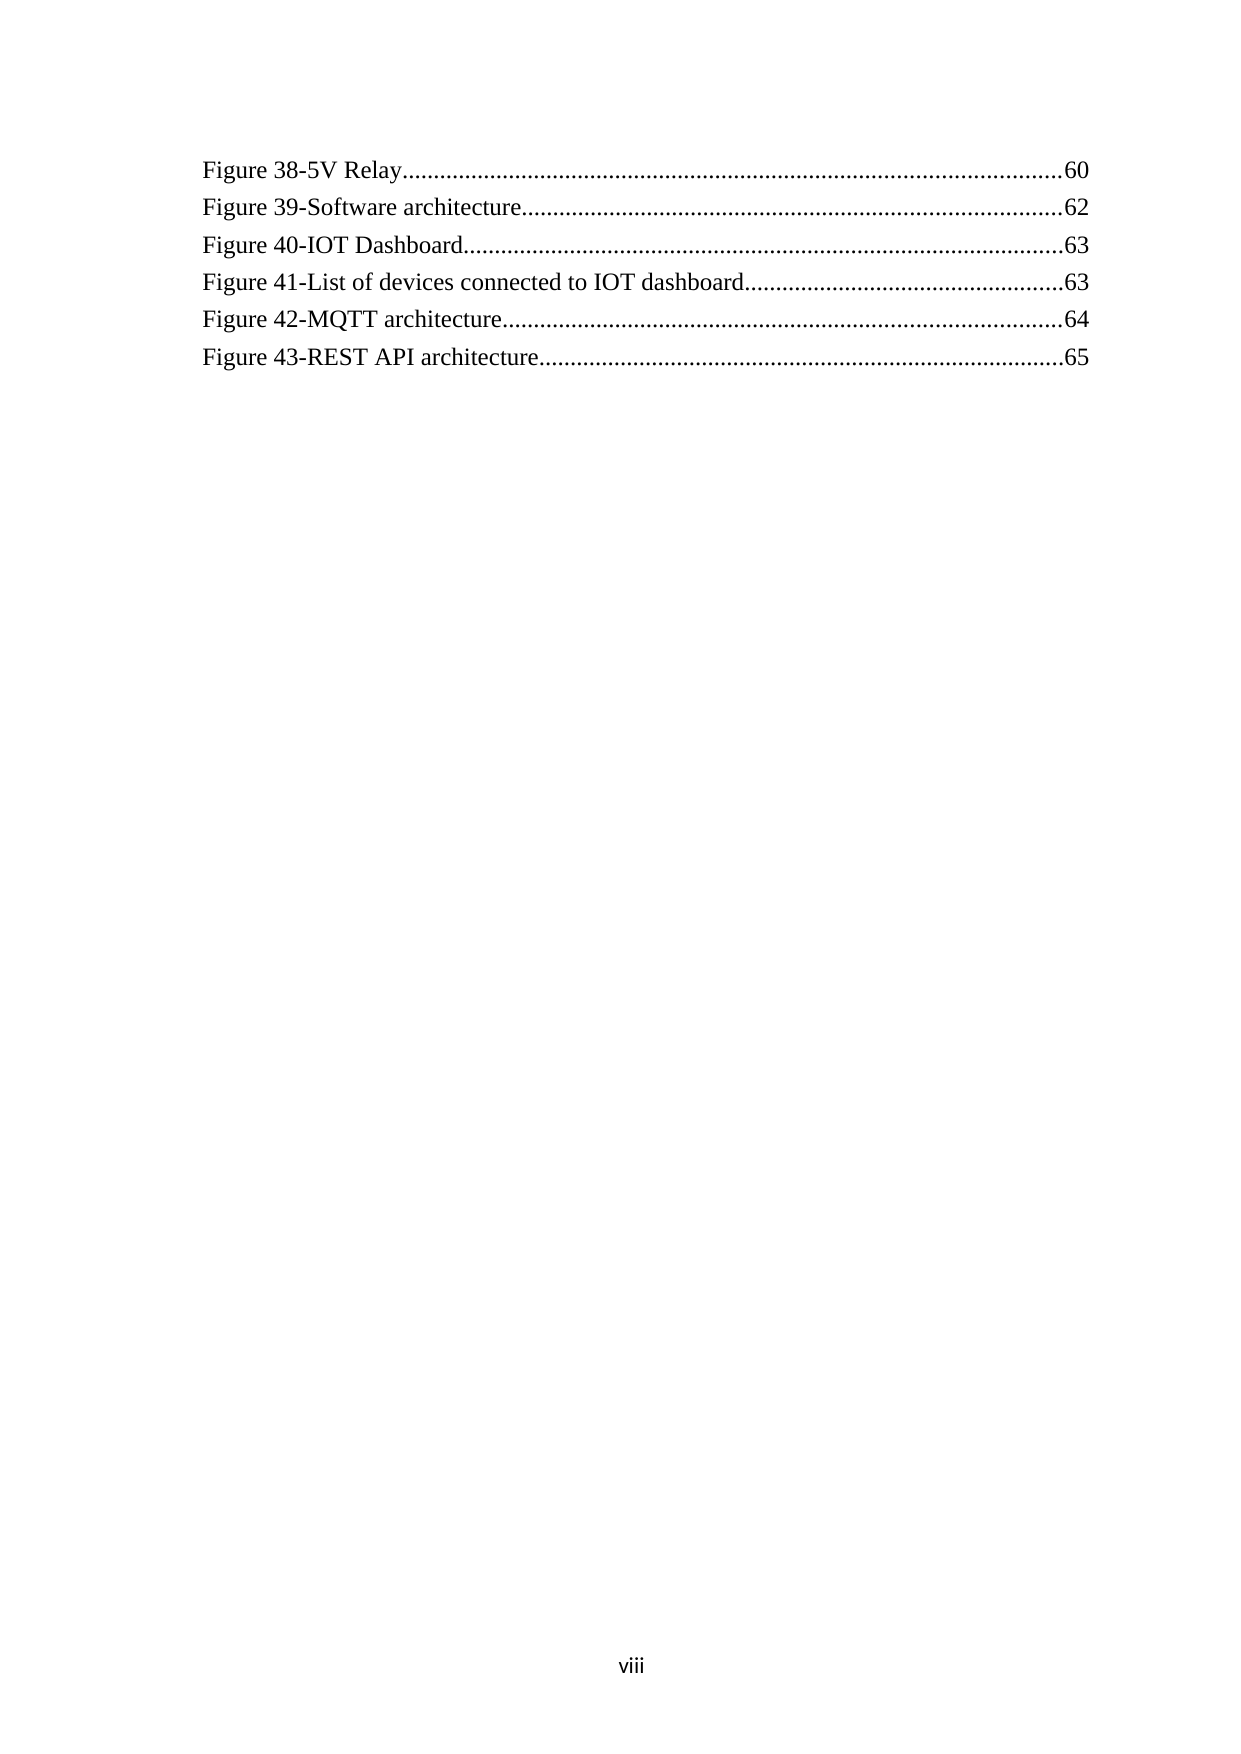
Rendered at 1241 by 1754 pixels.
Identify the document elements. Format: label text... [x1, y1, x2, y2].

text Figure 43-REST API architecture 65 [172, 342, 1090, 370]
text Figure 39-Software architecture 62 [172, 192, 1090, 221]
text Figure 40-IOT Dashboard 63 [172, 230, 1090, 258]
text Figure 42-MQTT architecture 64 [172, 304, 1090, 333]
text Figure 41-List of devices connected to IOT dashboard 63 [172, 267, 1090, 296]
text Figure 38-5V Relay 60 [172, 155, 1090, 184]
